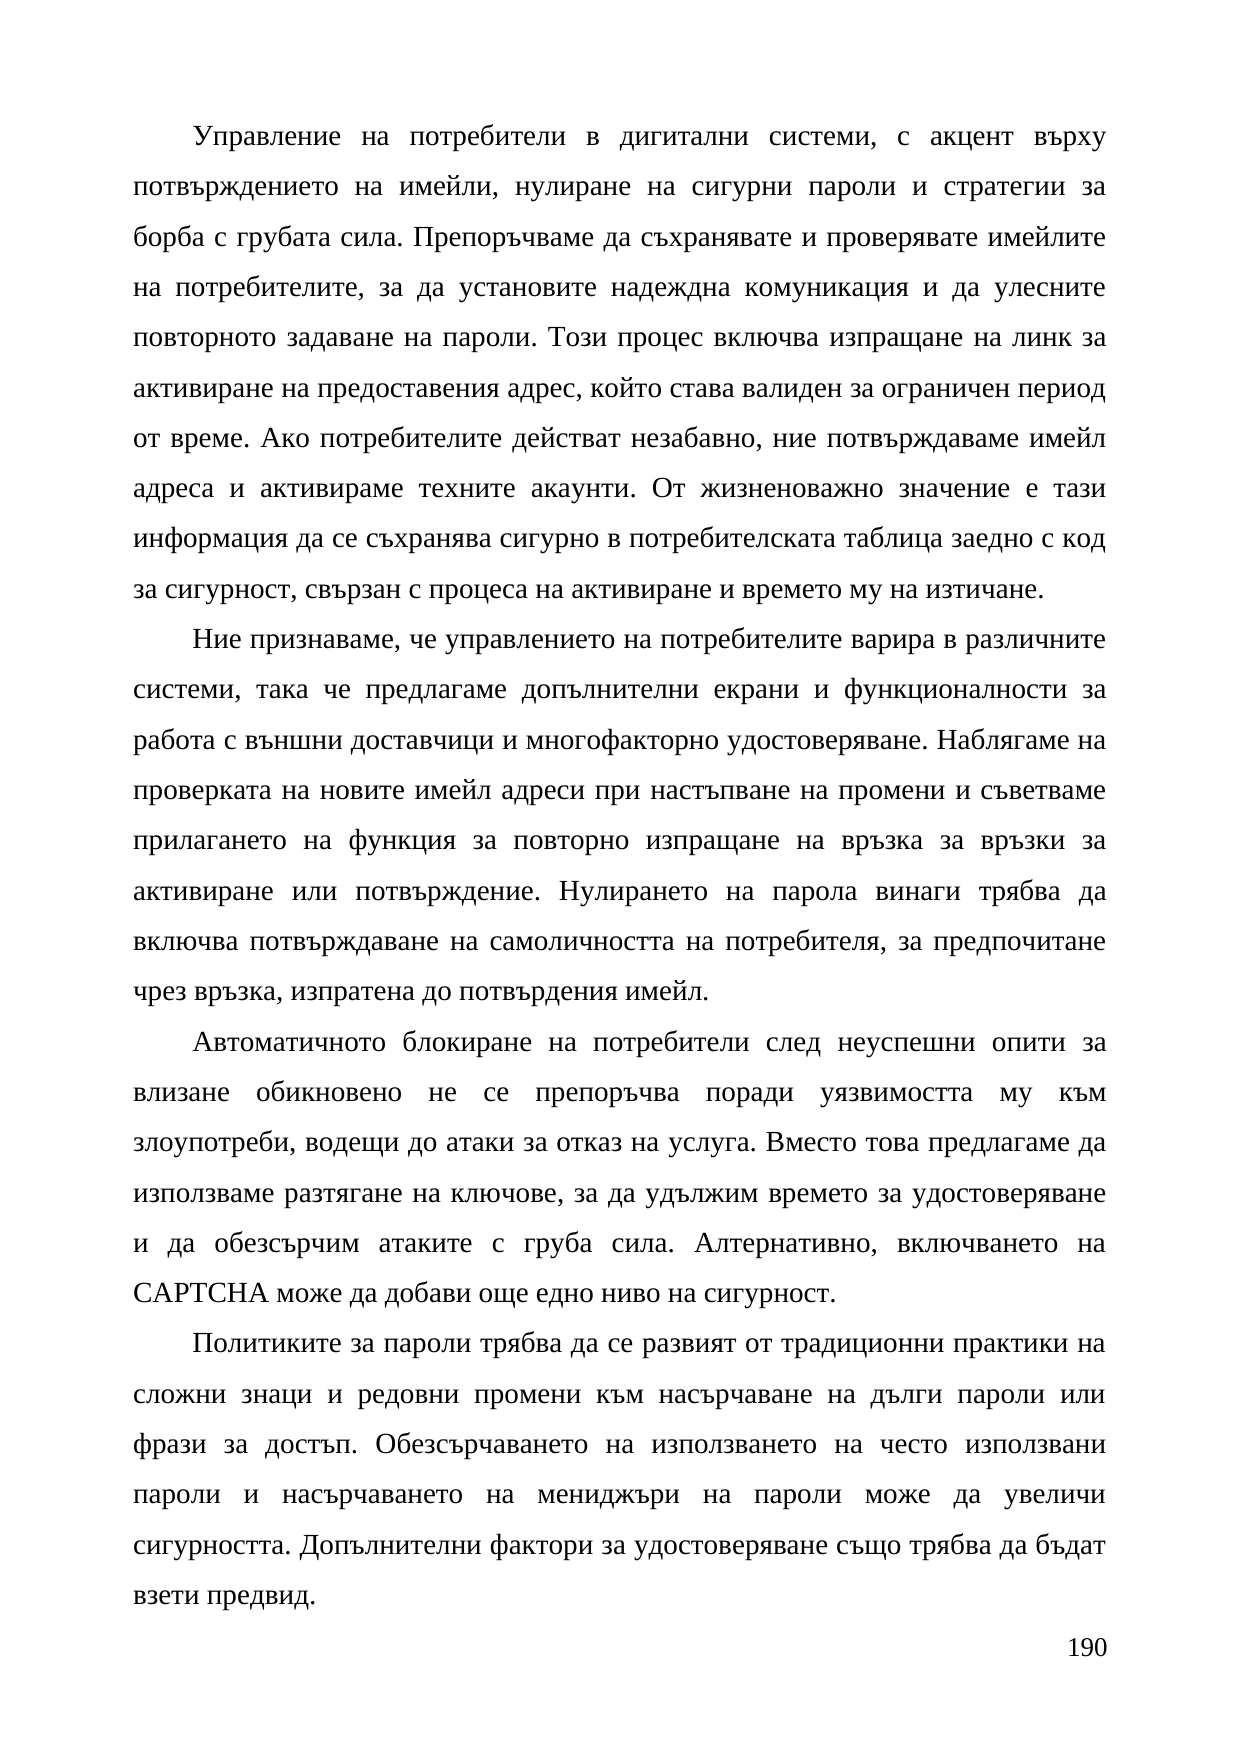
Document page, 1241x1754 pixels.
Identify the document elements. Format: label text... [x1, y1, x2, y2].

text Политиките за пароли трябва да се развият от традиционни практики на сложни знаци и редовни промени към насърчаване на дълги пароли или фрази за достъп. Обезсърчаването на използването на често използвани пароли и насърчаването на мениджъри на пароли може да увеличи сигурността. Допълнителни фактори за удостоверяване също трябва да бъдат взети предвид. [133, 1326, 1107, 1611]
text Управление на потребители в дигитални системи, с акцент върху потвърждението на имейли, нулиране на сигурни пароли и стратегии за борба с грубата сила. Препоръчваме да съхранявате и проверявате имейлите на потребителите, за да установите надеждна комуникация и да улесните повторното задаване на пароли. Този процес включва изпращане на линк за активиране на предоставения адрес, който става валиден за ограничен период от време. Ако потребителите действат незабавно, ние потвърждаваме имейл адреса и активираме техните акаунти. От жизненоважно значение е тази информация да се съхранява сигурно в потребителската таблица заедно с код за сигурност, свързан с процеса на активиране и времето му на изтичане. [133, 118, 1107, 604]
text Ние признаваме, че управлението на потребителите варира в различните системи, така че предлагаме допълнителни екрани и функционалности за работа с външни доставчици и многофакторно удостоверяване. Наблягаме на проверката на новите имейл адреси при настъпване на промени и съветваме прилагането на функция за повторно изпращане на връзка за връзки за активиране или потвърждение. Нулирането на парола винаги трябва да включва потвърждаване на самоличността на потребителя, за предпочитане чрез връзка, изпратена до потвърдения имейл. [133, 621, 1107, 1007]
text Автоматичното блокиране на потребители след неуспешни опити за влизане обикновено не се препоръчва поради уязвимостта му към злоупотреби, водещи до атаки за отказ на услуга. Вместо това предлагаме да използваме разтягане на ключове, за да удължим времето за удостоверяване и да обезсърчим атаките с груба сила. Алтернативно, включването на CAPTCHA може да добави още едно ниво на сигурност. [133, 1024, 1107, 1309]
